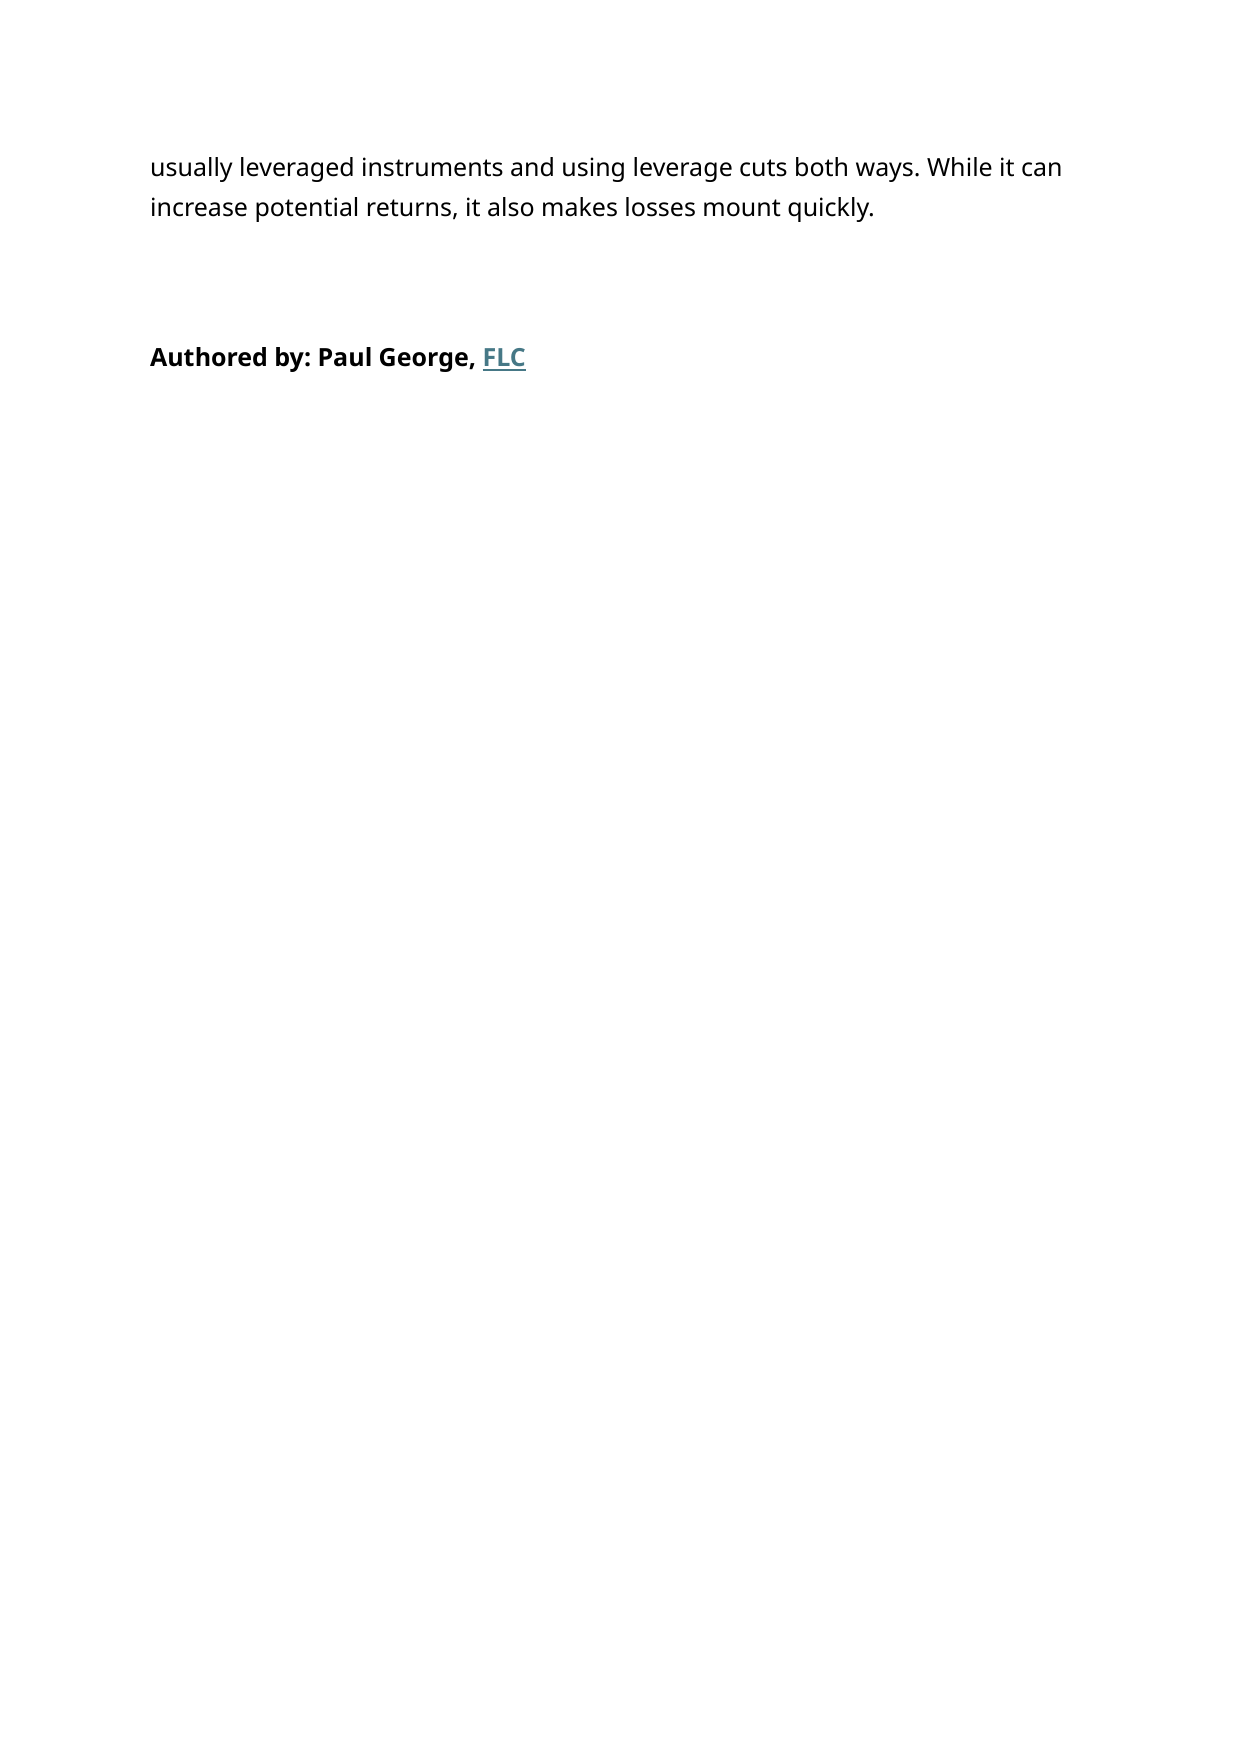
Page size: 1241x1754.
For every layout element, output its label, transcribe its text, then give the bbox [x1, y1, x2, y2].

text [150, 150, 1090, 223]
text Authored by: Paul George, FLC [150, 340, 1090, 374]
